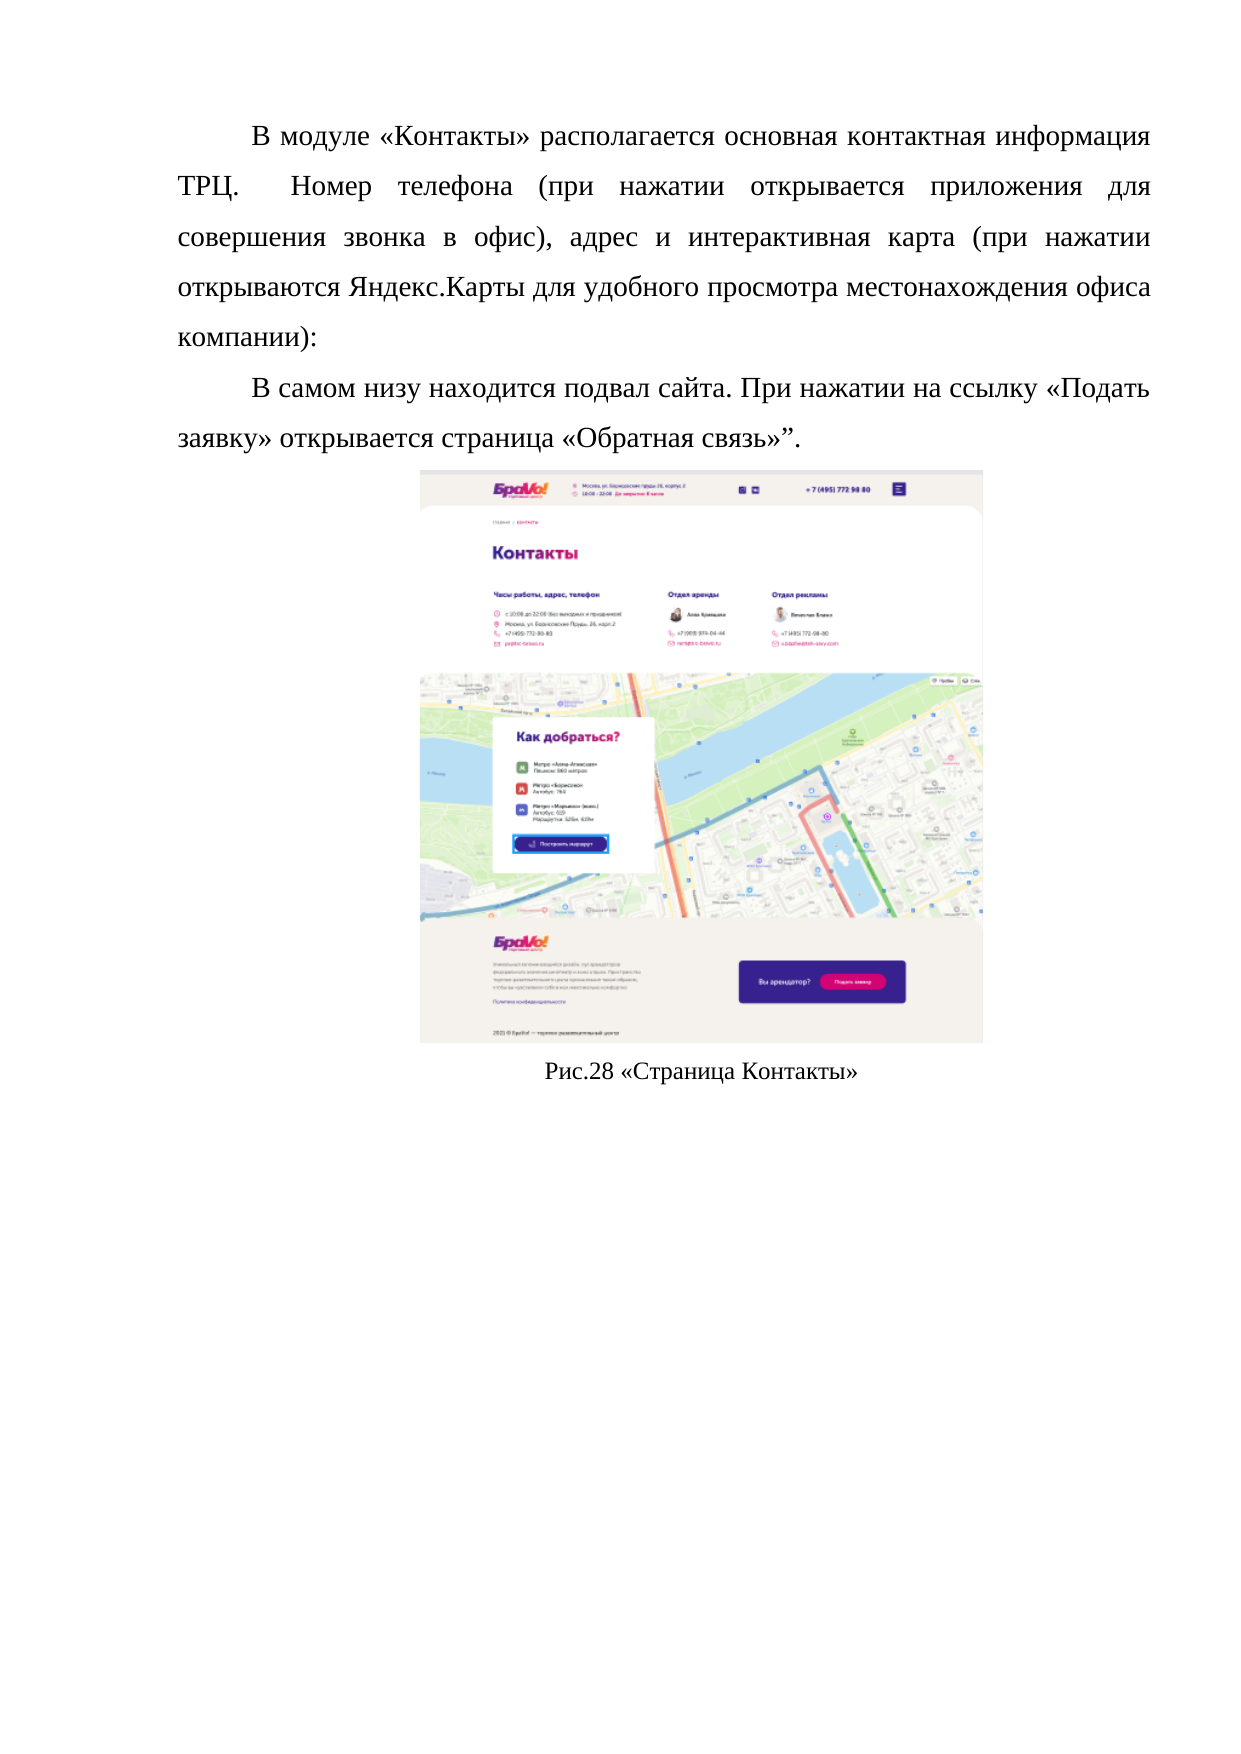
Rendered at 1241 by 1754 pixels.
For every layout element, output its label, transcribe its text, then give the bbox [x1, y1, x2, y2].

text В самом низу находится подвал сайта. При нажатии на ссылку «Подать заявку» открывается страница «Обратная связь»”. [177, 370, 1152, 453]
text В модуле «Контакты» располагается основная контактная информация ТРЦ. Номер телефона (при нажатии открывается приложения для совершения звонка в офис), адрес и интерактивная карта (при нажатии открываются Яндекс.Карты для удобного просмотра местонахождения офиса компании): [177, 118, 1152, 353]
text Рис.28 «Страница Контакты» [177, 1056, 1152, 1085]
picture [419, 470, 984, 1043]
